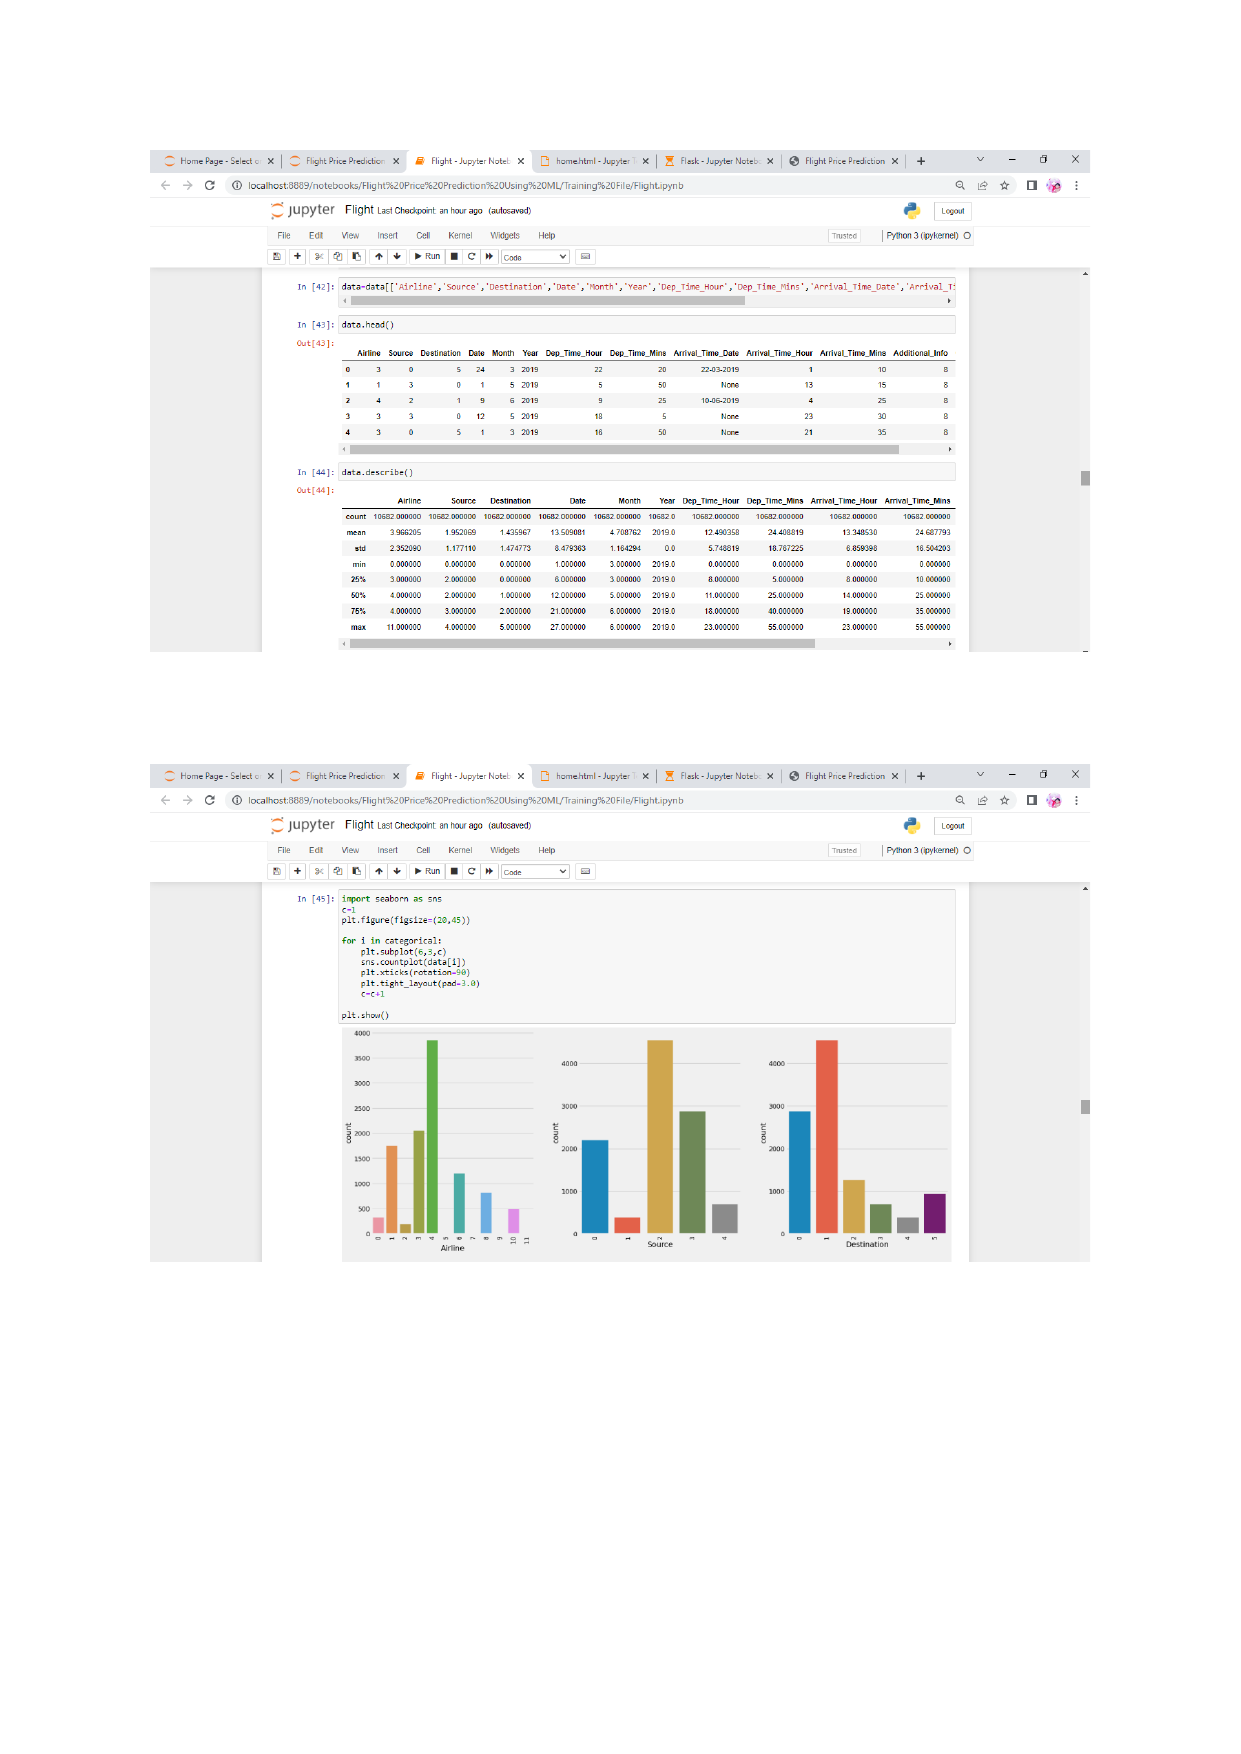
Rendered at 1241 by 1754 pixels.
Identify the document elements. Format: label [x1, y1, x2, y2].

picture [150, 764, 1091, 1262]
picture [150, 150, 1091, 652]
